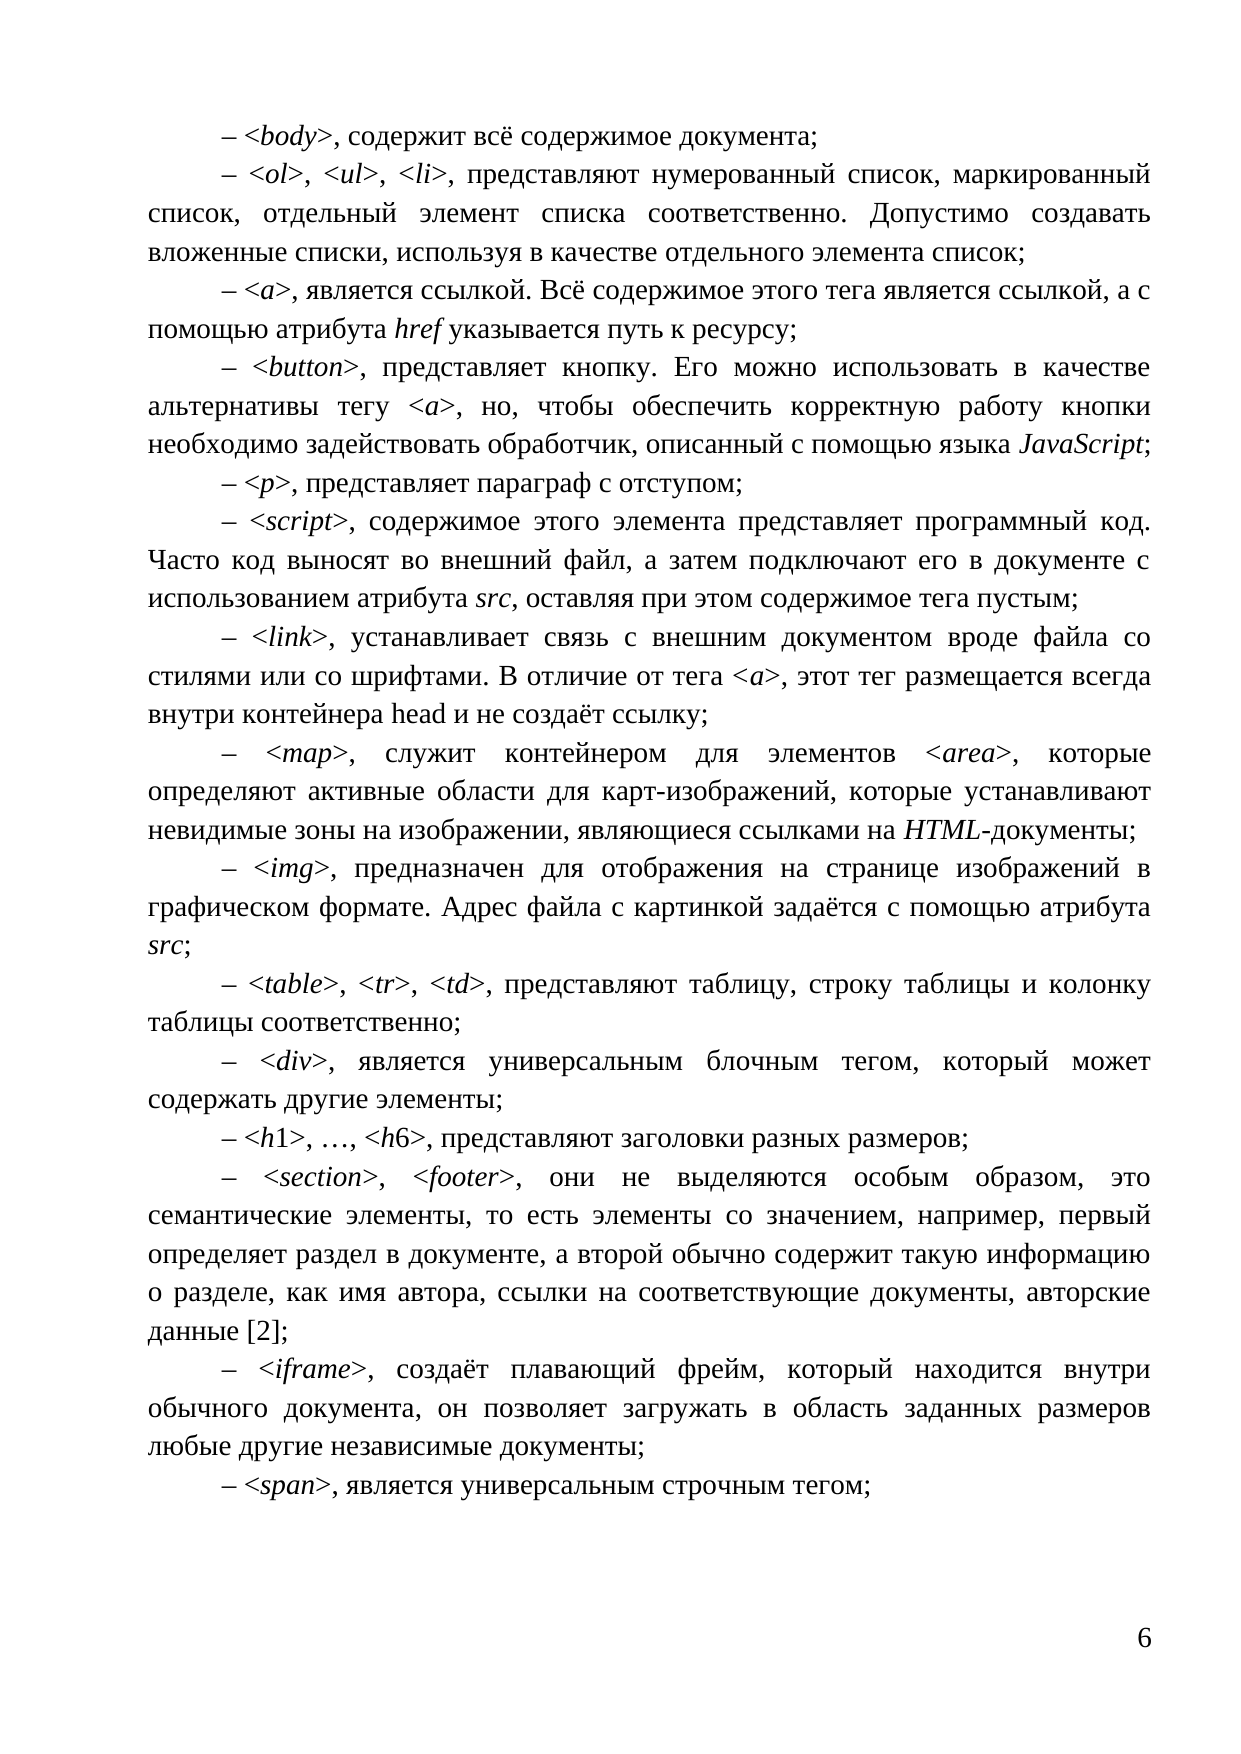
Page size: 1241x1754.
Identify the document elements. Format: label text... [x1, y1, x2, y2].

text – <div>, является универсальным блочным тегом, который может содержать другие элементы; [148, 1043, 1152, 1115]
text – <table>, <tr>, <td>, представляют таблицу, строку таблицы и колонку таблицы соответственно; [148, 966, 1152, 1038]
text – <iframe>, создаёт плавающий фрейм, который находится внутри обычного документа, он позволяет загружать в область заданных размеров любые другие независимые документы; [148, 1351, 1152, 1462]
text – <img>, предназначен для отображения на странице изображений в графическом формате. Адрес файла с картинкой задаётся с помощью атрибута src; [148, 850, 1152, 961]
text – <h1>, …, <h6>, представляют заголовки разных размеров; [148, 1120, 1152, 1154]
text – <section>, <footer>, они не выделяются особым образом, это семантические элементы, то есть элементы со значением, например, первый определяет раздел в документе, а второй обычно содержит такую информацию о разделе, как имя автора, ссылки на соответствующие документы, авторские данные [2]; [148, 1159, 1152, 1346]
text – <link>, устанавливает связь с внешним документом вроде файла со стилями или со шрифтами. В отличие от тега <a>, этот тег размещается всегда внутри контейнера head и не создаёт ссылку; [148, 619, 1152, 730]
text – <span>, является универсальным строчным тегом; [148, 1467, 1152, 1501]
text – <ol>, <ul>, <li>, представляют нумерованный список, маркированный список, отдельный элемент списка соответственно. Допустимо создавать вложенные списки, используя в качестве отдельного элемента список; [148, 157, 1152, 267]
text – <button>, представляет кнопку. Его можно использовать в качестве альтернативы тегу <a>, но, чтобы обеспечить корректную работу кнопки необходимо задействовать обработчик, описанный с помощью языка JavaScript; [148, 349, 1152, 460]
text – <map>, служит контейнером для элементов <area>, которые определяют активные области для карт-изображений, которые устанавливают невидимые зоны на изображении, являющиеся ссылками на HTML-документы; [148, 735, 1152, 845]
text – <p>, представляет параграф с отступом; [148, 465, 1152, 498]
text – <a>, является ссылкой. Всё содержимое этого тега является ссылкой, а с помощью атрибута href указывается путь к ресурсу; [148, 272, 1152, 344]
text – <body>, содержит всё содержимое документа; [148, 118, 1152, 152]
text – <script>, содержимое этого элемента представляет программный код. Часто код выносят во внешний файл, а затем подключают его в документе с использованием атрибута src, оставляя при этом содержимое тега пустым; [148, 503, 1152, 614]
